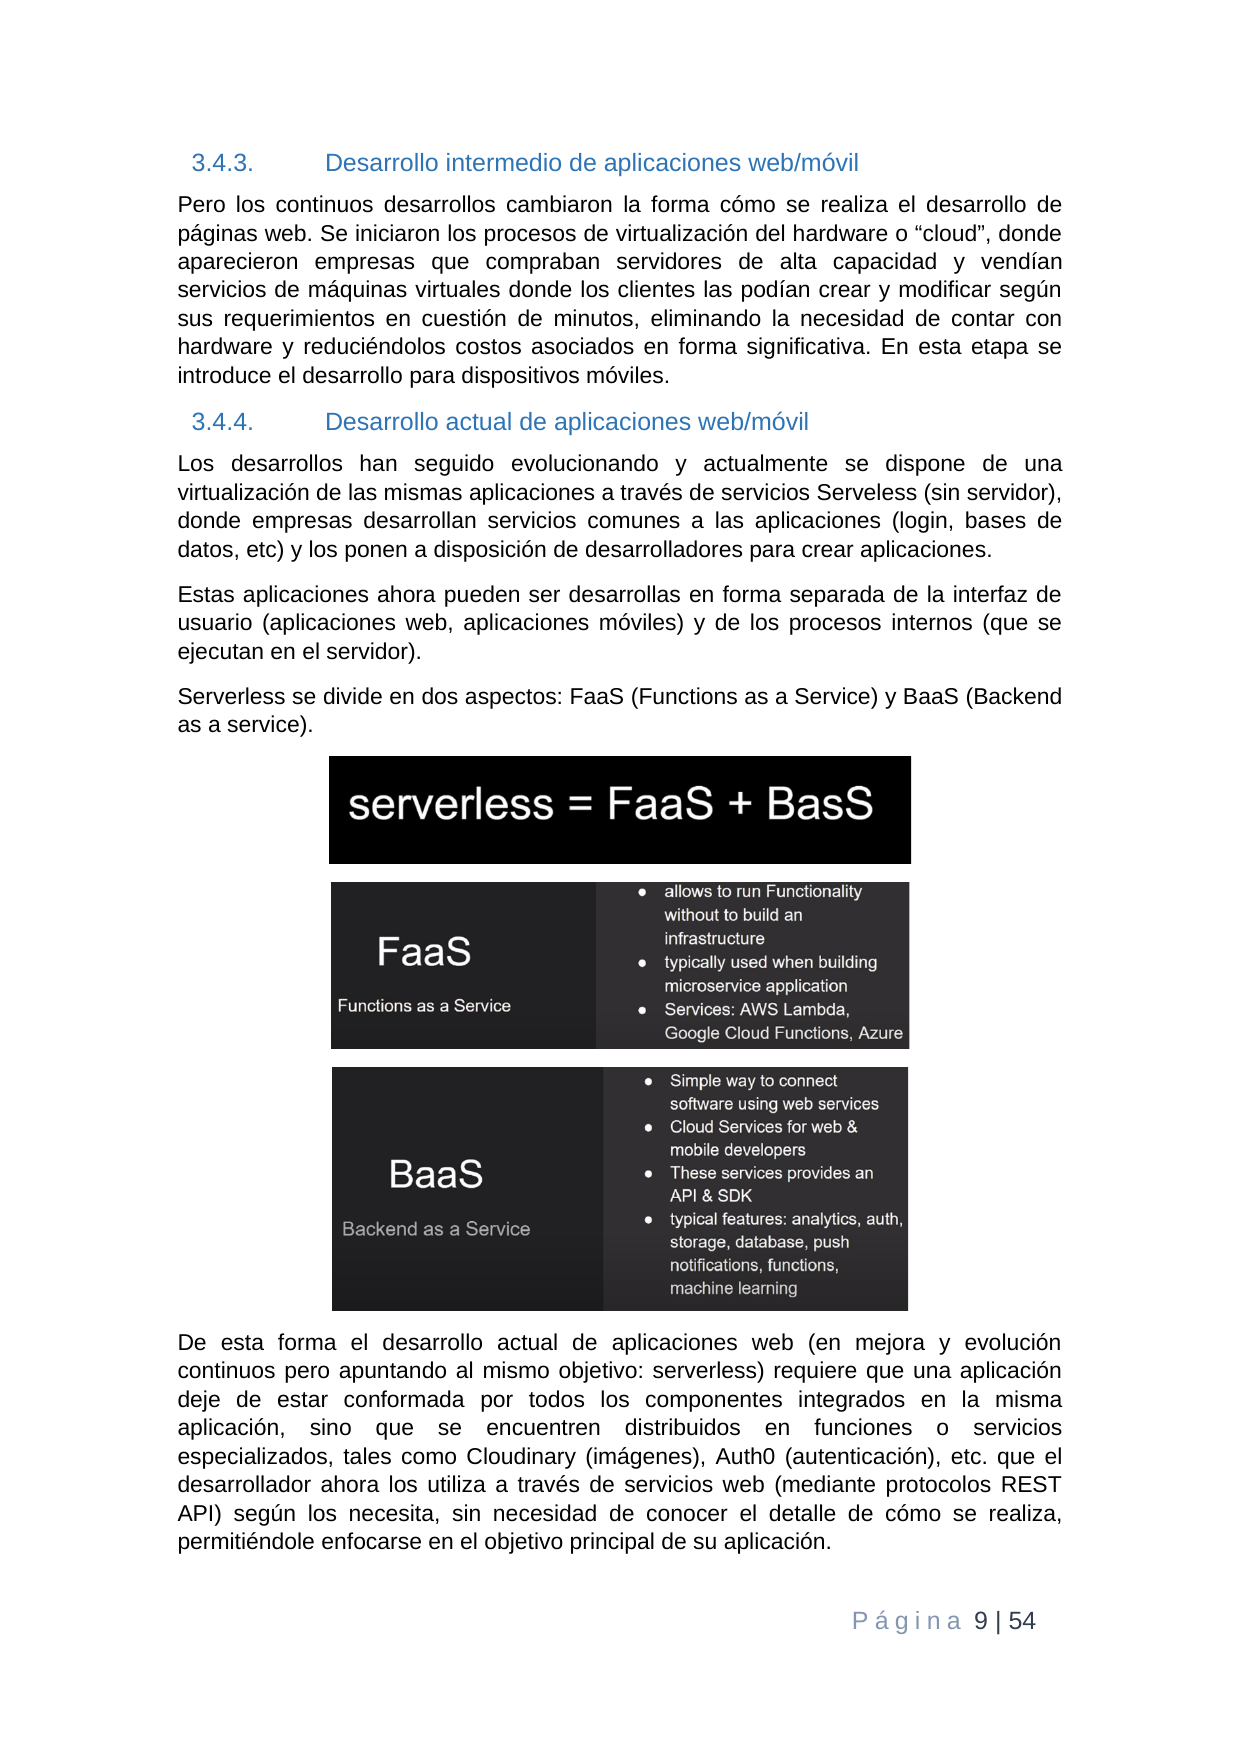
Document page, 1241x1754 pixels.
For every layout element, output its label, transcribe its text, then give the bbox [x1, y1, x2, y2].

picture [329, 756, 912, 864]
subtitle Desarrollo intermedio de aplicaciones web/móvil [191, 148, 1063, 176]
picture [331, 882, 910, 1049]
text Pero los continuos desarrollos cambiaron la forma cómo se realiza el desarrollo de páginas web. Se iniciaron los procesos de virtualización del hardware o “cloud”, donde aparecieron empresas que compraban servidores de alta capacidad y vendían servicios de máquinas virtuales donde los clientes las podían crear y modificar según sus requerimientos en cuestión de minutos, eliminando la necesidad de contar con hardware y reduciéndolos costos asociados en forma significativa. En esta etapa se introduce el desarrollo para dispositivos móviles. [177, 191, 1063, 388]
text Serverless se divide en dos aspectos: FaaS (Functions as a Service) y BaaS (Backend as a service). [177, 683, 1063, 738]
subtitle Desarrollo actual de aplicaciones web/móvil [191, 407, 1063, 436]
text De esta forma el desarrollo actual de aplicaciones web (en mejora y evolución continuos pero apuntando al mismo objetivo: serverless) requiere que una aplicación deje de estar conformada por todos los componentes integrados en la misma aplicación, sino que se encuentren distribuidos en funciones o servicios especializados, tales como Cloudinary (imágenes), Auth0 (autenticación), etc. que el desarrollador ahora los utiliza a través de servicios web (mediante protocolos REST API) según los necesita, sin necesidad de conocer el detalle de cómo se realiza, permitiéndole enfocarse en el objetivo principal de su aplicación. [177, 1329, 1063, 1554]
text Los desarrollos han seguido evolucionando y actualmente se dispone de una virtualización de las mismas aplicaciones a través de servicios Serveless (sin servidor), donde empresas desarrollan servicios comunes a las aplicaciones (login, bases de datos, etc) y los ponen a disposición de desarrolladores para crear aplicaciones. [177, 450, 1063, 562]
picture [332, 1067, 909, 1311]
text Estas aplicaciones ahora pueden ser desarrollas en forma separada de la interfaz de usuario (aplicaciones web, aplicaciones móviles) y de los procesos internos (que se ejecutan en el servidor). [177, 581, 1063, 664]
